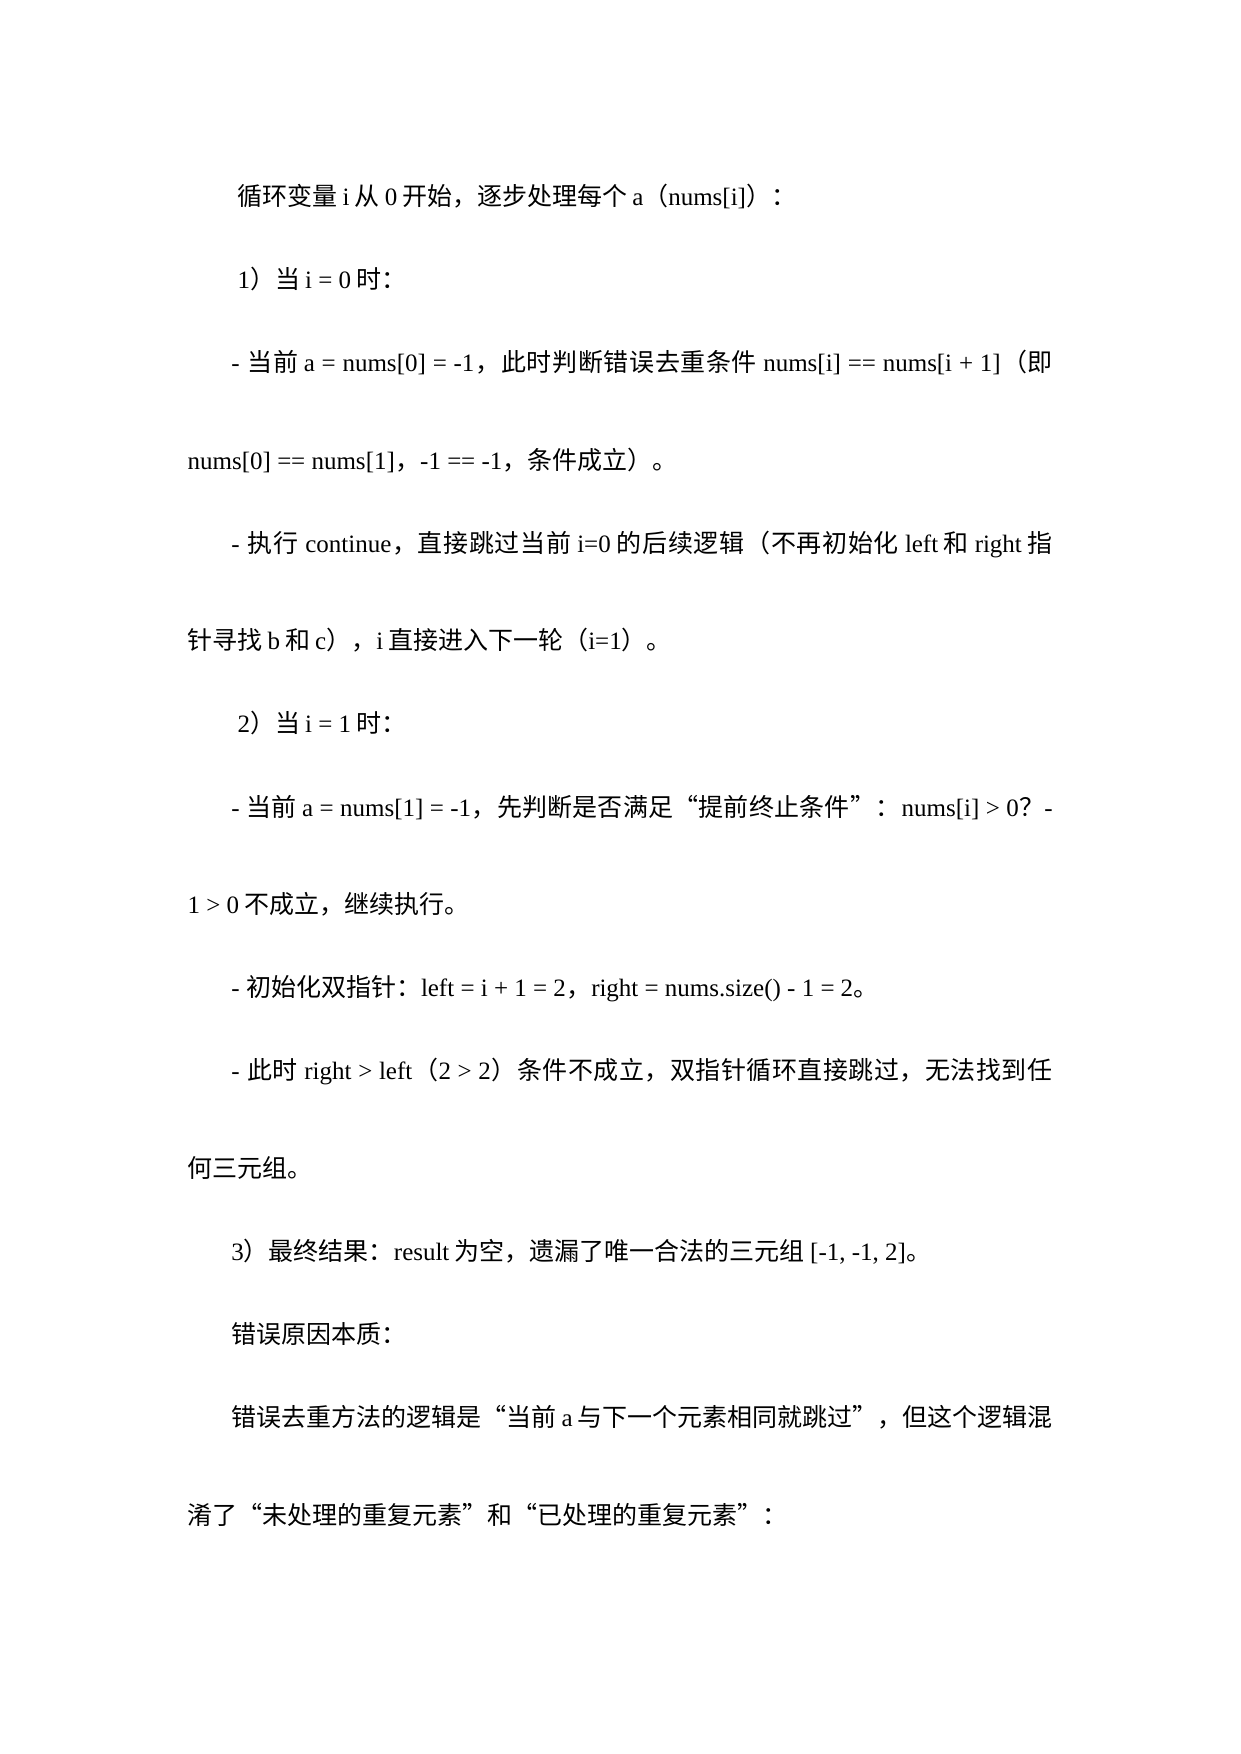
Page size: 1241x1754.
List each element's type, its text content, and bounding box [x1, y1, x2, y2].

text 循环变量i从0开始，逐步处理每个a（nums[i]）： [237, 162, 1053, 227]
text 错误去重方法的逻辑是“当前a与下一个元素相同就跳过”，但这个逻辑混淆了“未处理的重复元素”和“已处理的重复元素”： [187, 1383, 1053, 1546]
text - 初始化双指针：left = i + 1 = 2，right = nums.size() - 1 = 2。 [187, 953, 1053, 1018]
text - 当前a = nums[1] = -1，先判断是否满足“提前终止条件”：nums[i] > 0？-1 > 0不成立，继续执行。 [187, 773, 1053, 935]
text - 当前a = nums[0] = -1，此时判断错误去重条件nums[i] == nums[i + 1]（即 nums[0] == nums[1]，-1 == -1，条件成立）。 [187, 328, 1053, 491]
text 2）当i = 1时： [237, 689, 1053, 754]
text 3）最终结果：result为空，遗漏了唯一合法的三元组 [-1, -1, 2]。 [187, 1217, 1053, 1282]
text - 执行 continue，直接跳过当前i=0的后续逻辑（不再初始化left和right指针寻找b和c），i直接进入下一轮（i=1）。 [187, 509, 1053, 671]
text 1）当i = 0时： [237, 245, 1053, 310]
text - 此时 right > left（2 > 2）条件不成立，双指针循环直接跳过，无法找到任何三元组。 [187, 1036, 1053, 1199]
text 错误原因本质： [187, 1300, 1053, 1365]
